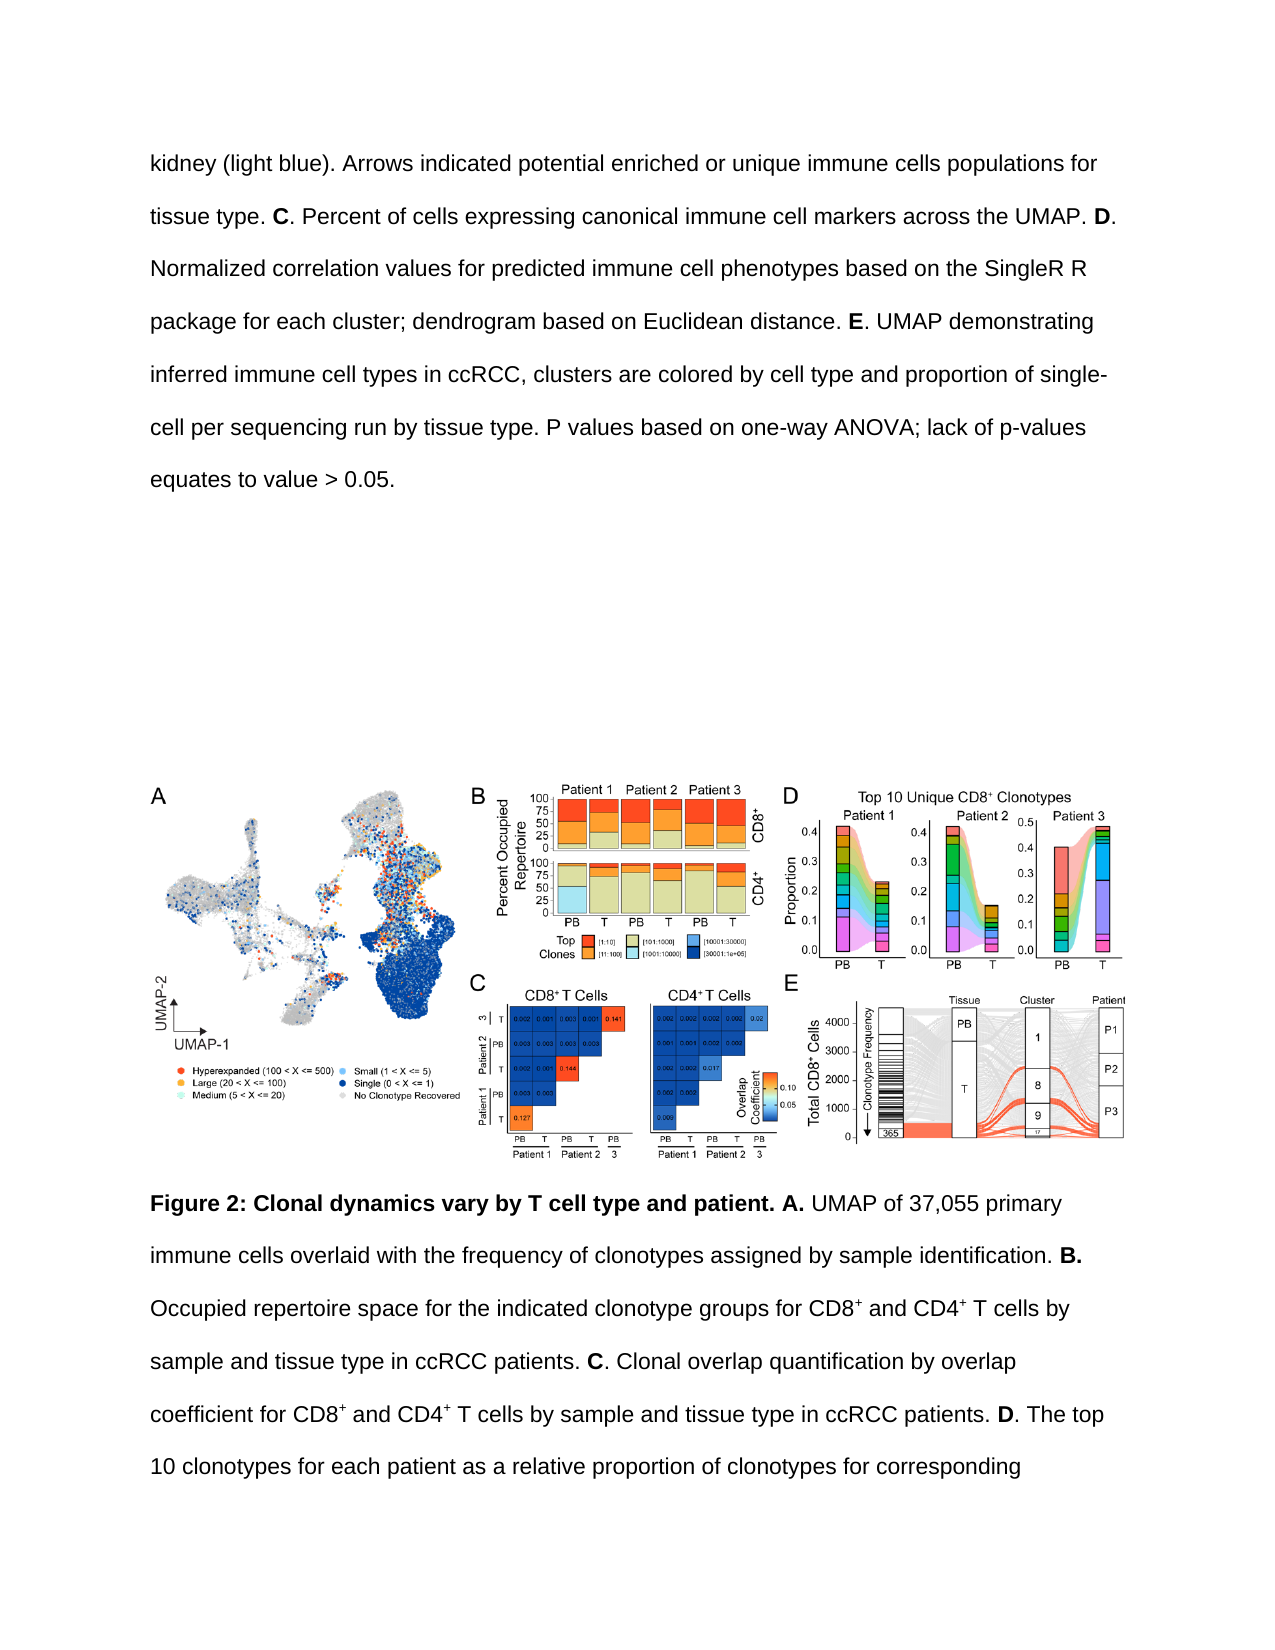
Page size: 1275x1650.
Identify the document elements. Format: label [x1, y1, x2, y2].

picture [150, 782, 1125, 1161]
text [150, 150, 1125, 493]
text [150, 1190, 1125, 1479]
